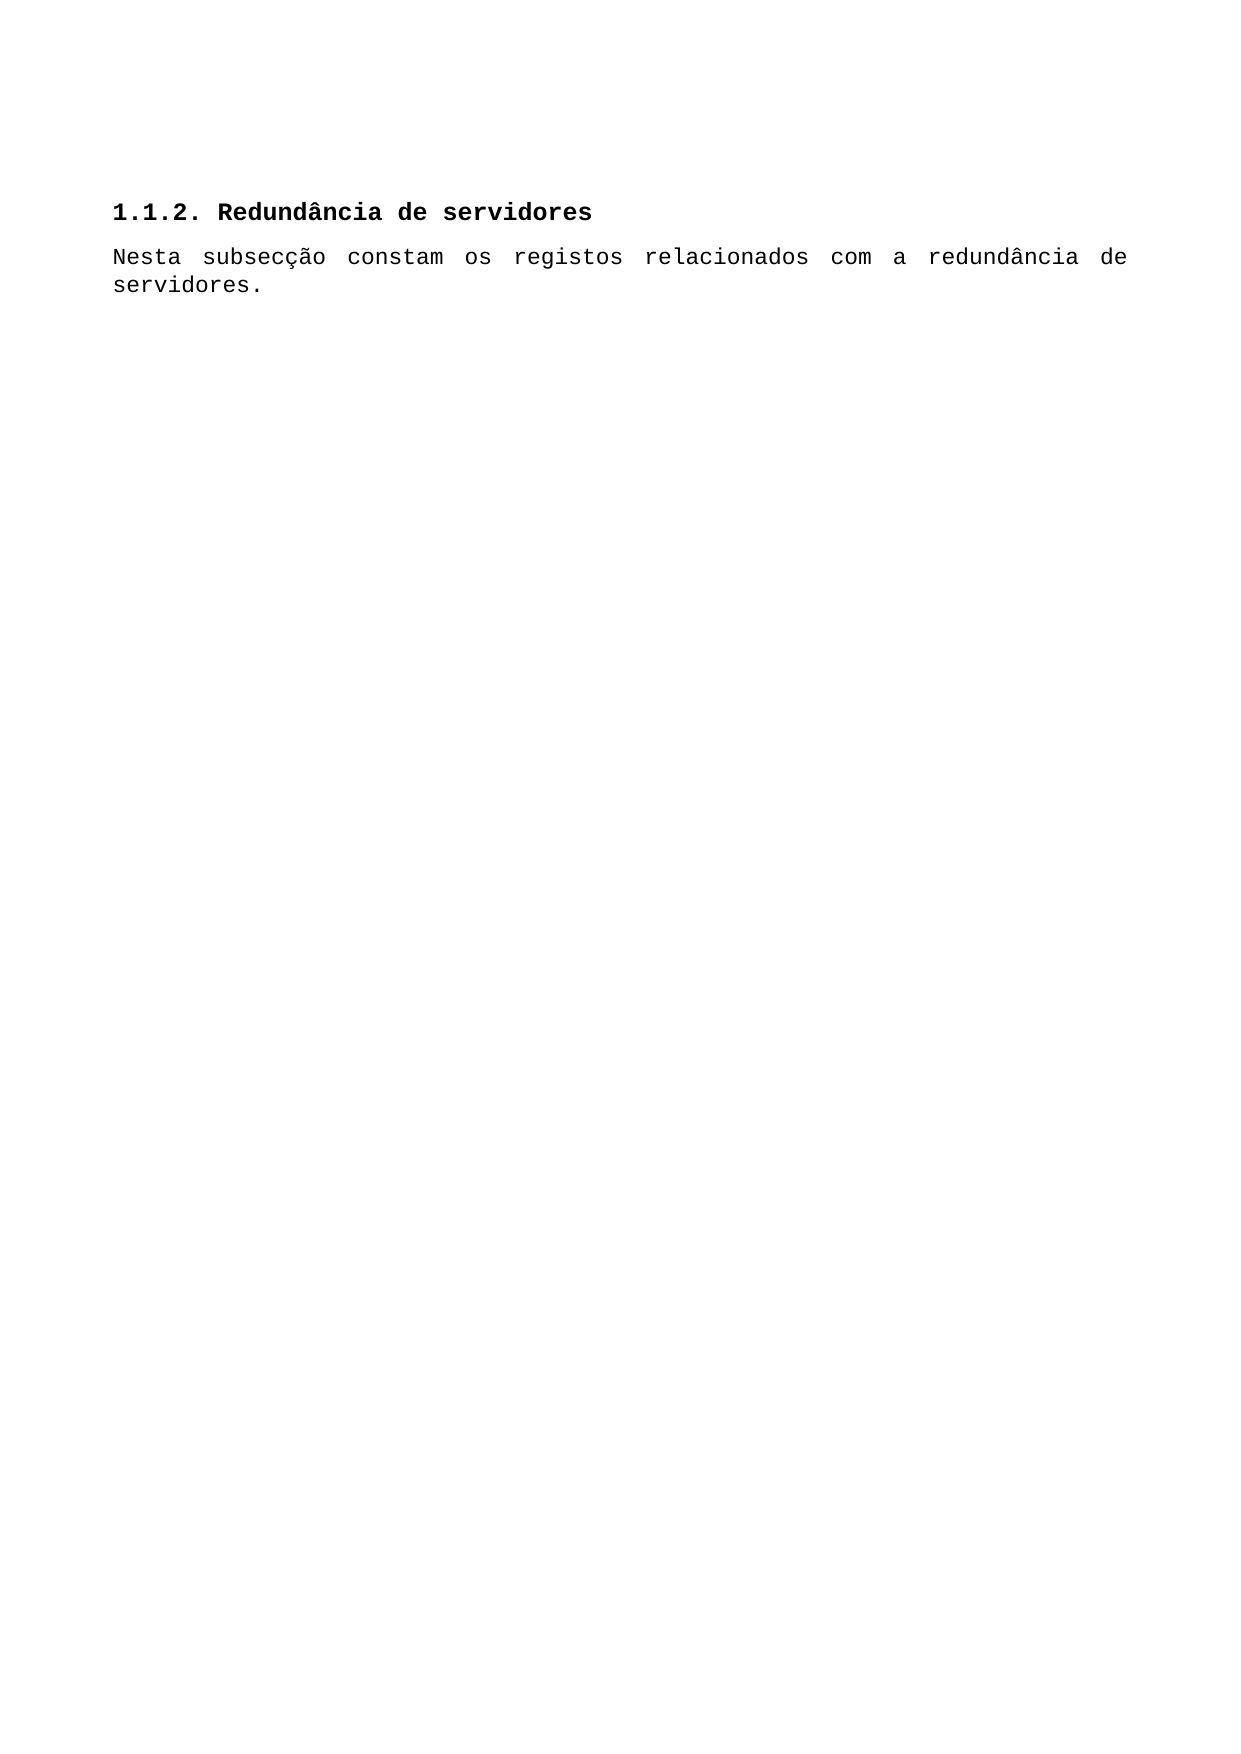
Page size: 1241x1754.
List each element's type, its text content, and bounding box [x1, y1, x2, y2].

text Nesta subsecção constam os registos relacionados com a redundância de servidores. [112, 245, 1128, 299]
text Redundância de servidores [112, 200, 1128, 228]
